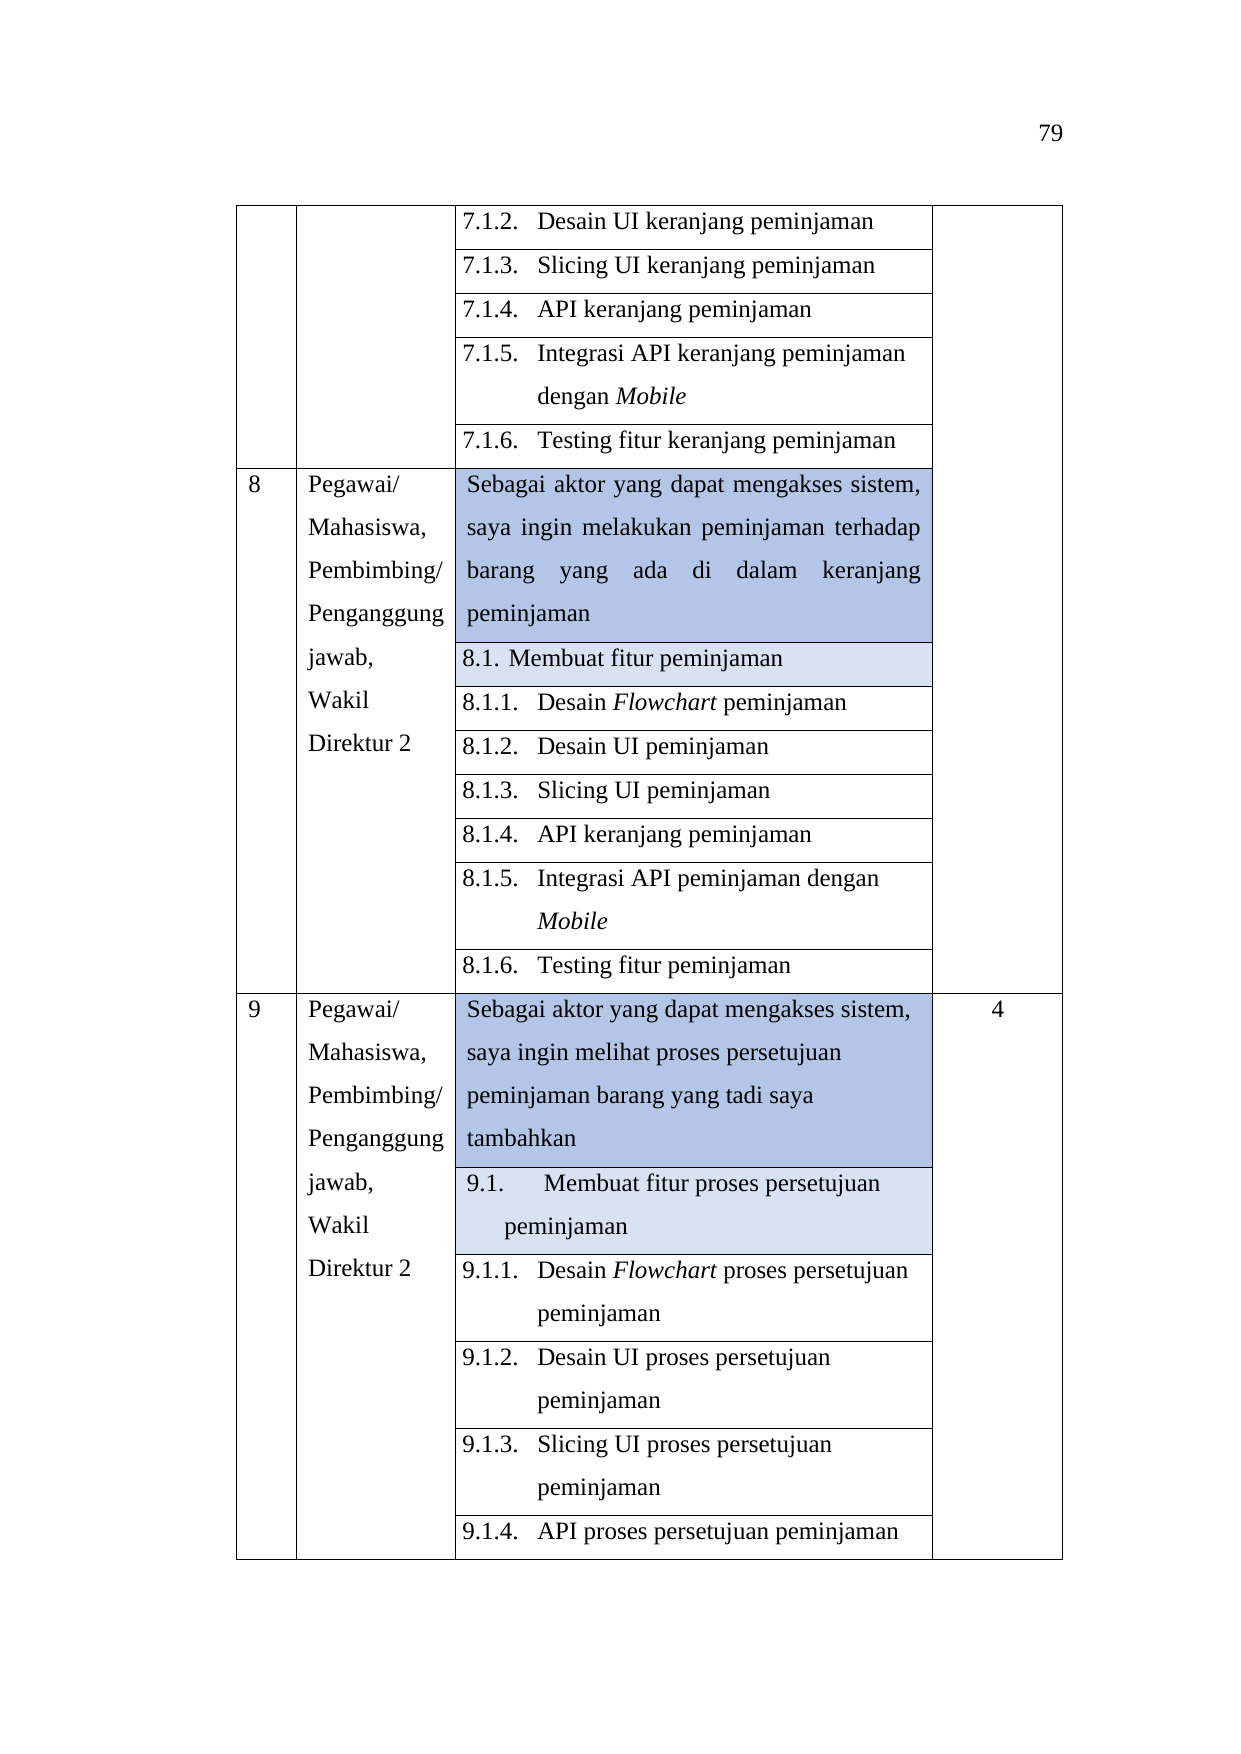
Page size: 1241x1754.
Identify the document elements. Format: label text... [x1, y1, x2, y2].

table_cell Membuat fitur peminjaman [456, 643, 932, 686]
table_cell API keranjang peminjaman [456, 819, 932, 862]
table_cell Pegawai/ Mahasiswa, Pembimbing/ Penganggung jawab, Wakil Direktur 2 [297, 469, 455, 993]
table_cell Sebagai aktor yang dapat mengakses sistem, saya ingin melakukan peminjaman terhadap barang yang ada di dalam keranjang peminjaman [456, 469, 932, 642]
table_cell Sebagai aktor yang dapat mengakses sistem, saya ingin melihat proses persetujuan peminjaman barang yang tadi saya tambahkan [456, 994, 932, 1167]
table_cell 9 [237, 994, 296, 1559]
table_cell 8 [237, 469, 296, 993]
table_cell API proses persetujuan peminjaman [456, 1516, 932, 1559]
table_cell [297, 994, 455, 1559]
table_cell Membuat fitur proses persetujuan peminjaman [456, 1168, 932, 1254]
table_cell Slicing UI peminjaman [456, 775, 932, 818]
table_cell Desain UI proses persetujuan peminjaman [456, 1342, 932, 1428]
table_cell 4 [933, 994, 1062, 1559]
table_cell Desain UI peminjaman [456, 731, 932, 774]
table_cell API keranjang peminjaman [456, 294, 932, 337]
table_cell Desain UI keranjang peminjaman [456, 206, 932, 249]
table_cell Desain Flowchart peminjaman [456, 687, 932, 730]
table_cell Slicing UI keranjang peminjaman [456, 250, 932, 293]
table_cell Integrasi API keranjang peminjaman dengan Mobile [456, 338, 932, 424]
table_cell Desain Flowchart proses persetujuan peminjaman [456, 1255, 932, 1341]
table_cell Integrasi API peminjaman dengan Mobile [456, 863, 932, 949]
table_cell Slicing UI proses persetujuan peminjaman [456, 1429, 932, 1515]
table_cell Testing fitur peminjaman [456, 950, 932, 993]
table_cell Testing fitur keranjang peminjaman [456, 425, 932, 468]
